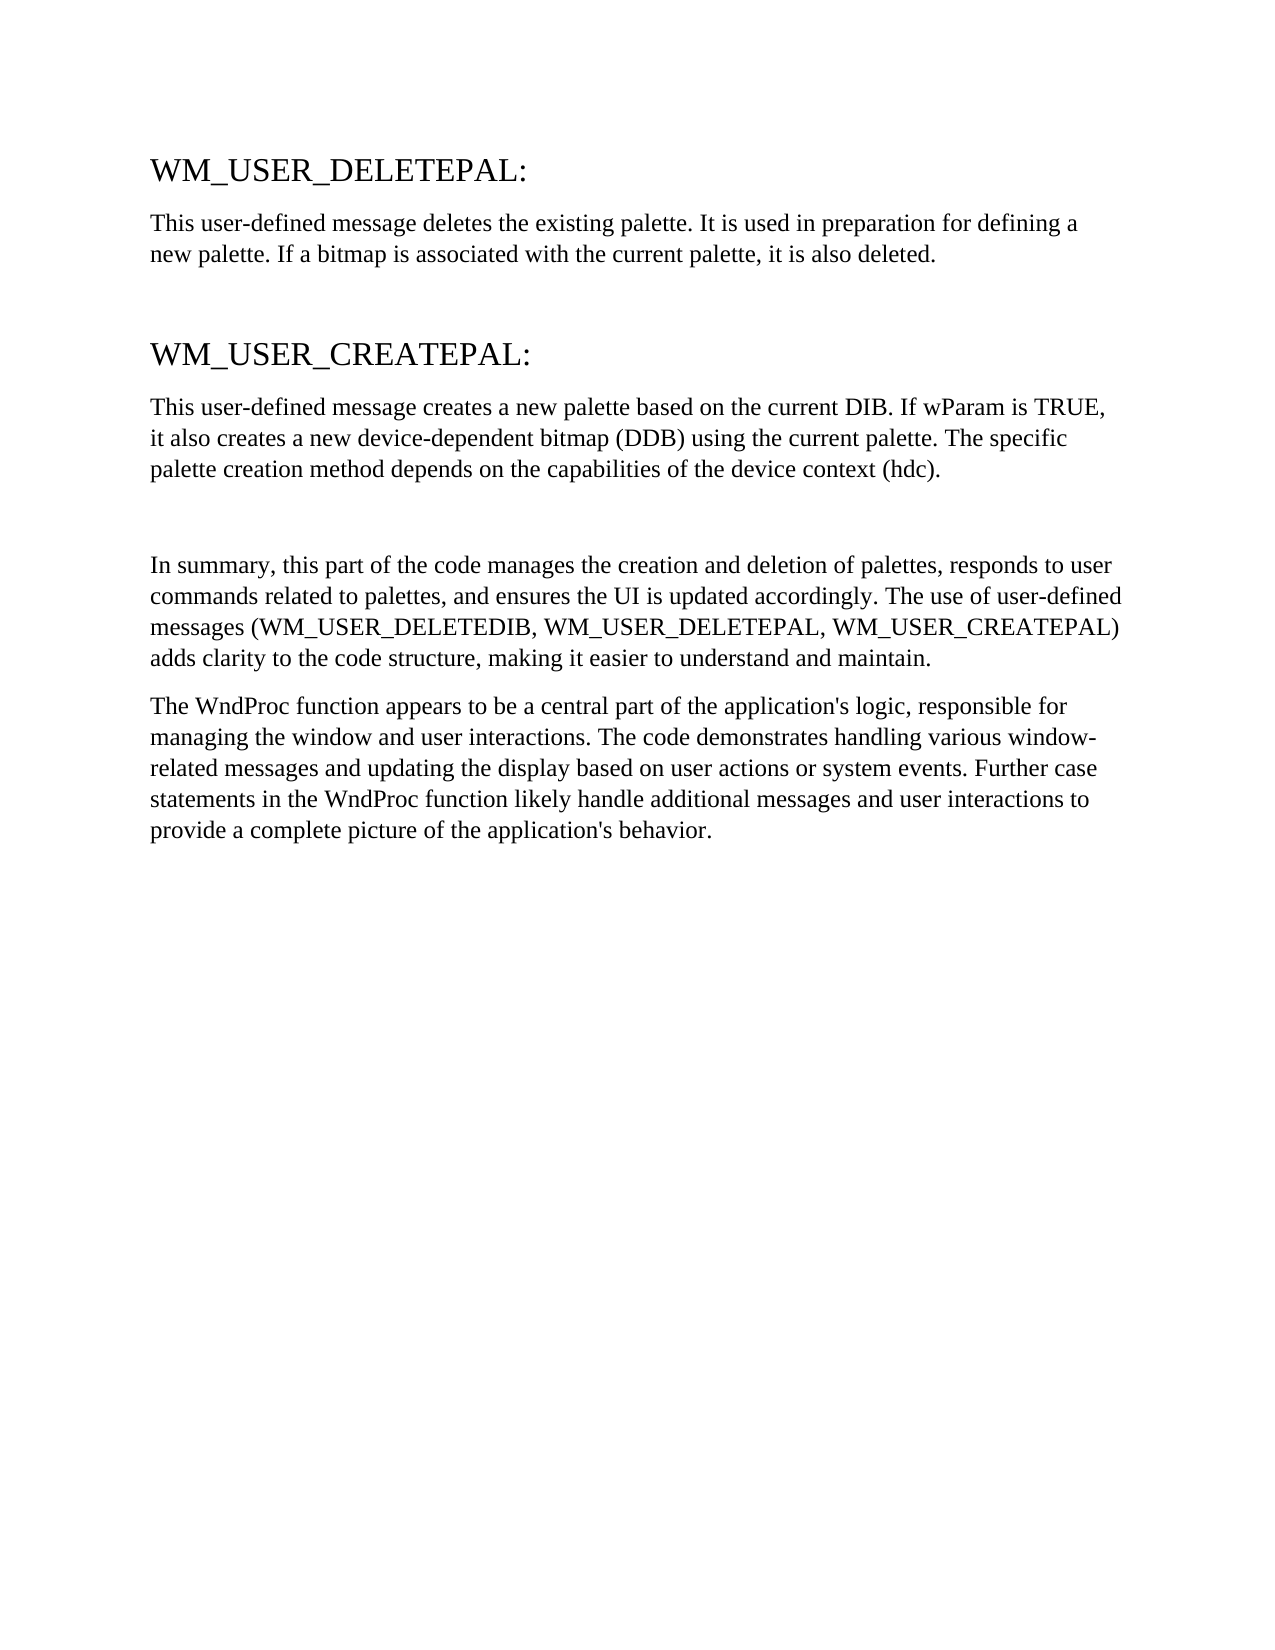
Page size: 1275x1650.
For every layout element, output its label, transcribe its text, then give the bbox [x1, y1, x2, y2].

text In summary, this part of the code manages the creation and deletion of palettes, responds to user commands related to palettes, and ensures the UI is updated accordingly. The use of user-defined messages (WM_USER_DELETEDIB, WM_USER_DELETEPAL, WM_USER_CREATEPAL) adds clarity to the code structure, making it easier to understand and maintain. [150, 550, 1125, 672]
text WM_USER_DELETEPAL: [150, 150, 1125, 188]
text This user-defined message creates a new palette based on the current DIB. If wParam is TRUE, it also creates a new device-dependent bitmap (DDB) using the current palette. The specific palette creation method depends on the capabilities of the device context (hdc). [150, 392, 1125, 483]
text This user-defined message deletes the existing palette. It is used in preparation for defining a new palette. If a bitmap is associated with the current palette, it is also deleted. [150, 208, 1125, 268]
text The WndProc function appears to be a central part of the application's logic, responsible for managing the window and user interactions. The code demonstrates handling various window-related messages and updating the display based on user actions or system events. Further case statements in the WndProc function likely handle additional messages and user interactions to provide a complete picture of the application's behavior. [150, 691, 1125, 844]
text WM_USER_CREATEPAL: [150, 334, 1125, 373]
